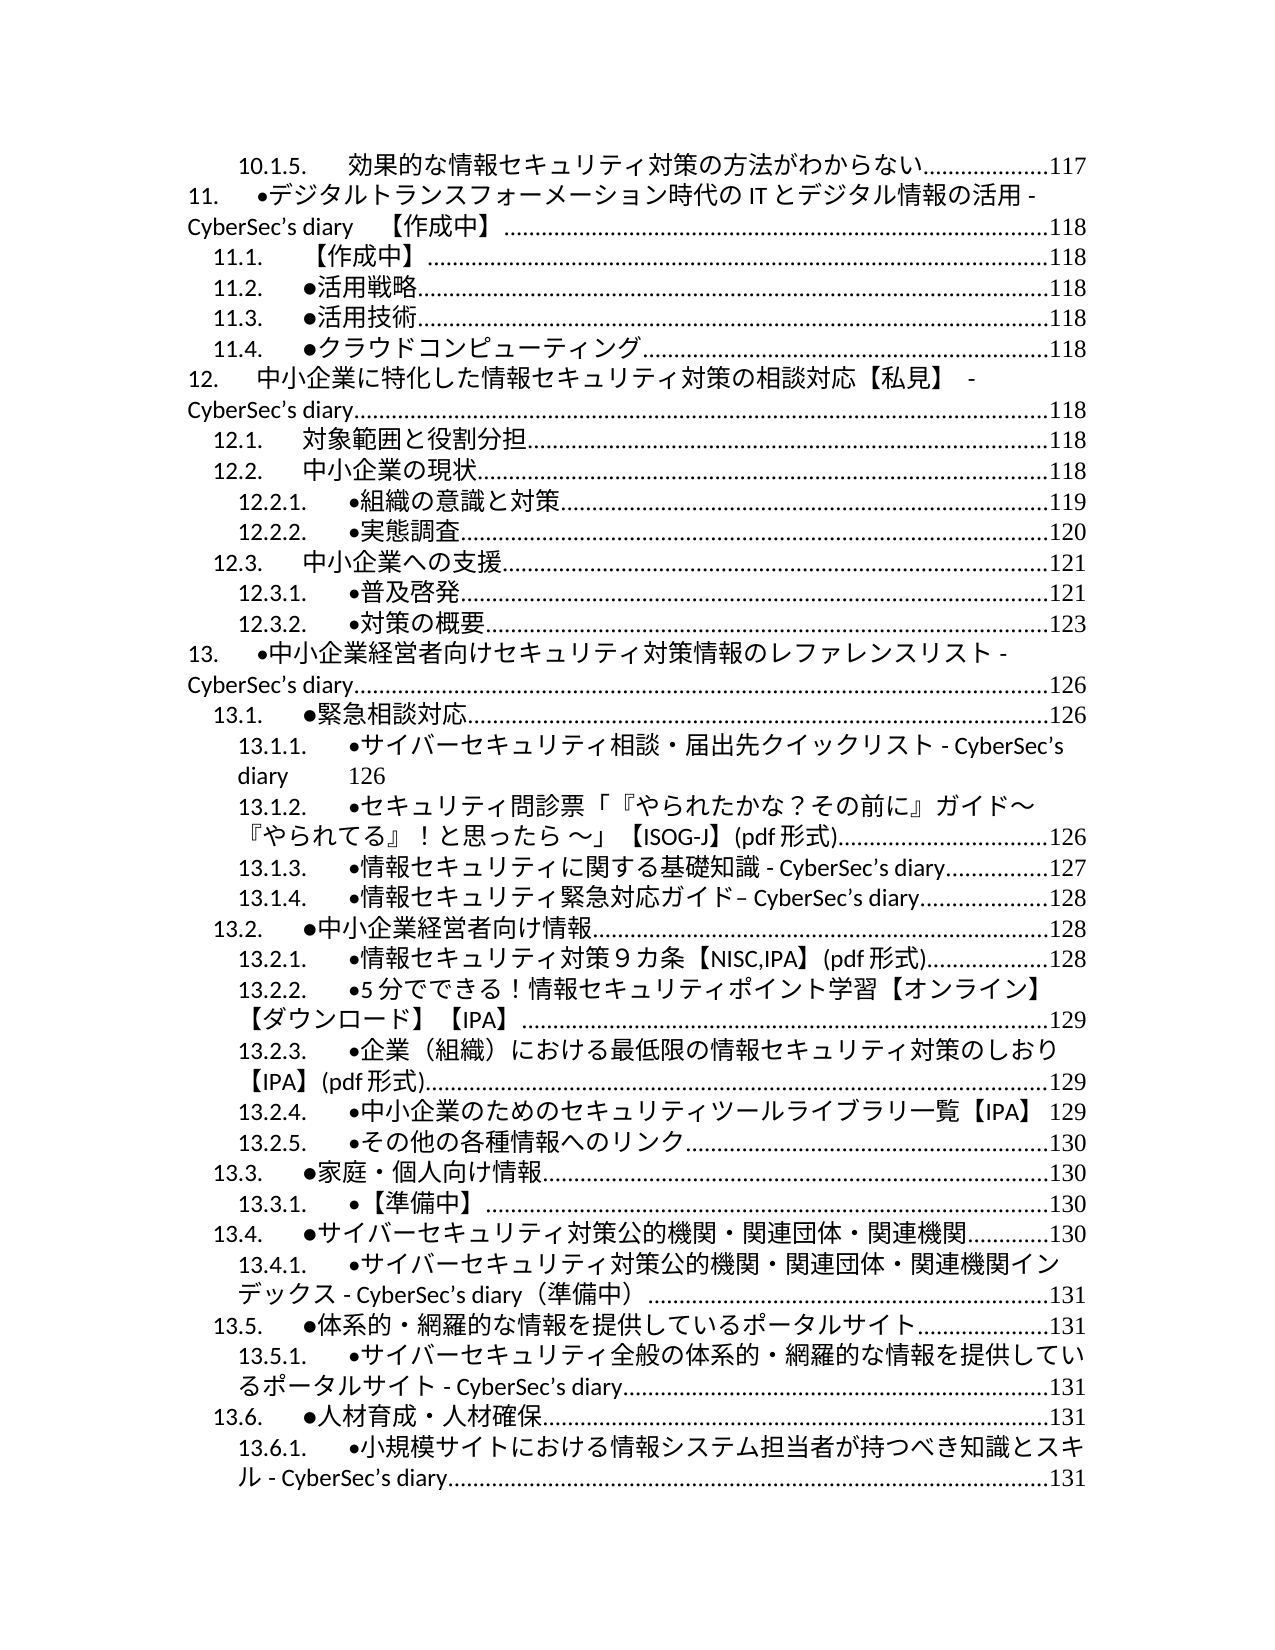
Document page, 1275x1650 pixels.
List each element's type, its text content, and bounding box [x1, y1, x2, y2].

text 10.1.5. 効果的な情報セキュリティ対策の方法がわからない 117 [237, 150, 1087, 181]
text 12.1. 対象範囲と役割分担 118 [212, 425, 1087, 455]
text 13.5. ●体系的・網羅的な情報を提供しているポータルサイト 131 [212, 1310, 1087, 1340]
text 12. 中小企業に特化した情報セキュリティ対策の相談対応【私見】 - CyberSec’s diary 118 [187, 364, 1087, 425]
text 13.3. ●家庭・個人向け情報 130 [212, 1157, 1087, 1188]
text 13.4.1. •サイバーセキュリティ対策公的機関・関連団体・関連機関インデックス - CyberSec’s diary（準備中） 131 [237, 1249, 1087, 1310]
text 13.2.5. •その他の各種情報へのリンク 130 [237, 1127, 1087, 1157]
text 12.3. 中小企業への支援 121 [212, 547, 1087, 577]
text 13.2. ●中小企業経営者向け情報 128 [212, 913, 1087, 943]
text 13.1.3. •情報セキュリティに関する基礎知識 - CyberSec’s diary 127 [237, 852, 1087, 882]
text 12.2.2. •実態調査 120 [237, 516, 1087, 547]
text 12.3.2. •対策の概要 123 [237, 608, 1087, 638]
text 13.6.1. •小規模サイトにおける情報システム担当者が持つべき知識とスキル - CyberSec’s diary 131 [237, 1432, 1087, 1493]
text 12.2.1. •組織の意識と対策 119 [237, 486, 1087, 516]
text 11.4. ●クラウドコンピューティング 118 [212, 333, 1087, 364]
text 13.2.3. •企業（組織）における最低限の情報セキュリティ対策のしおり【IPA】(pdf形式) 129 [237, 1035, 1087, 1096]
text 13.6. ●人材育成・人材確保 131 [212, 1401, 1087, 1432]
text 13.3.1. •【準備中】 130 [237, 1188, 1087, 1218]
text 13.5.1. •サイバーセキュリティ全般の体系的・網羅的な情報を提供しているポータルサイト - CyberSec’s diary 131 [237, 1340, 1087, 1401]
text 11. •デジタルトランスフォーメーション時代のITとデジタル情報の活用 - CyberSec’s diary 【作成中】 118 [187, 181, 1087, 242]
text 11.1. 【作成中】 118 [212, 242, 1087, 272]
text 11.2. ●活用戦略 118 [212, 272, 1087, 303]
text 13.1. ●緊急相談対応 126 [212, 699, 1087, 730]
text 13.4. ●サイバーセキュリティ対策公的機関・関連団体・関連機関 130 [212, 1218, 1087, 1249]
text 13.2.2. •5分でできる！情報セキュリティポイント学習【オンライン】【ダウンロード】【IPA】 129 [237, 974, 1087, 1035]
text 12.2. 中小企業の現状 118 [212, 455, 1087, 486]
text 13. •中小企業経営者向けセキュリティ対策情報のレファレンスリスト - CyberSec’s diary 126 [187, 638, 1087, 699]
text 12.3.1. •普及啓発 121 [237, 577, 1087, 608]
text 13.1.2. •セキュリティ問診票「『やられたかな？その前に』ガイド～ 『やられてる』！と思ったら ～」【ISOG-J】(pdf形式) 126 [237, 791, 1087, 852]
text 13.2.1. •情報セキュリティ対策９カ条【NISC,IPA】(pdf形式) 128 [237, 943, 1087, 974]
text 13.1.4. •情報セキュリティ緊急対応ガイド– CyberSec’s diary 128 [237, 882, 1087, 913]
text 13.1.1. •サイバーセキュリティ相談・届出先クイックリスト - CyberSec’s diary 126 [237, 730, 1087, 791]
text 13.2.4. •中小企業のためのセキュリティツールライブラリ一覧【IPA】 129 [237, 1096, 1087, 1127]
text 11.3. ●活用技術 118 [212, 303, 1087, 333]
